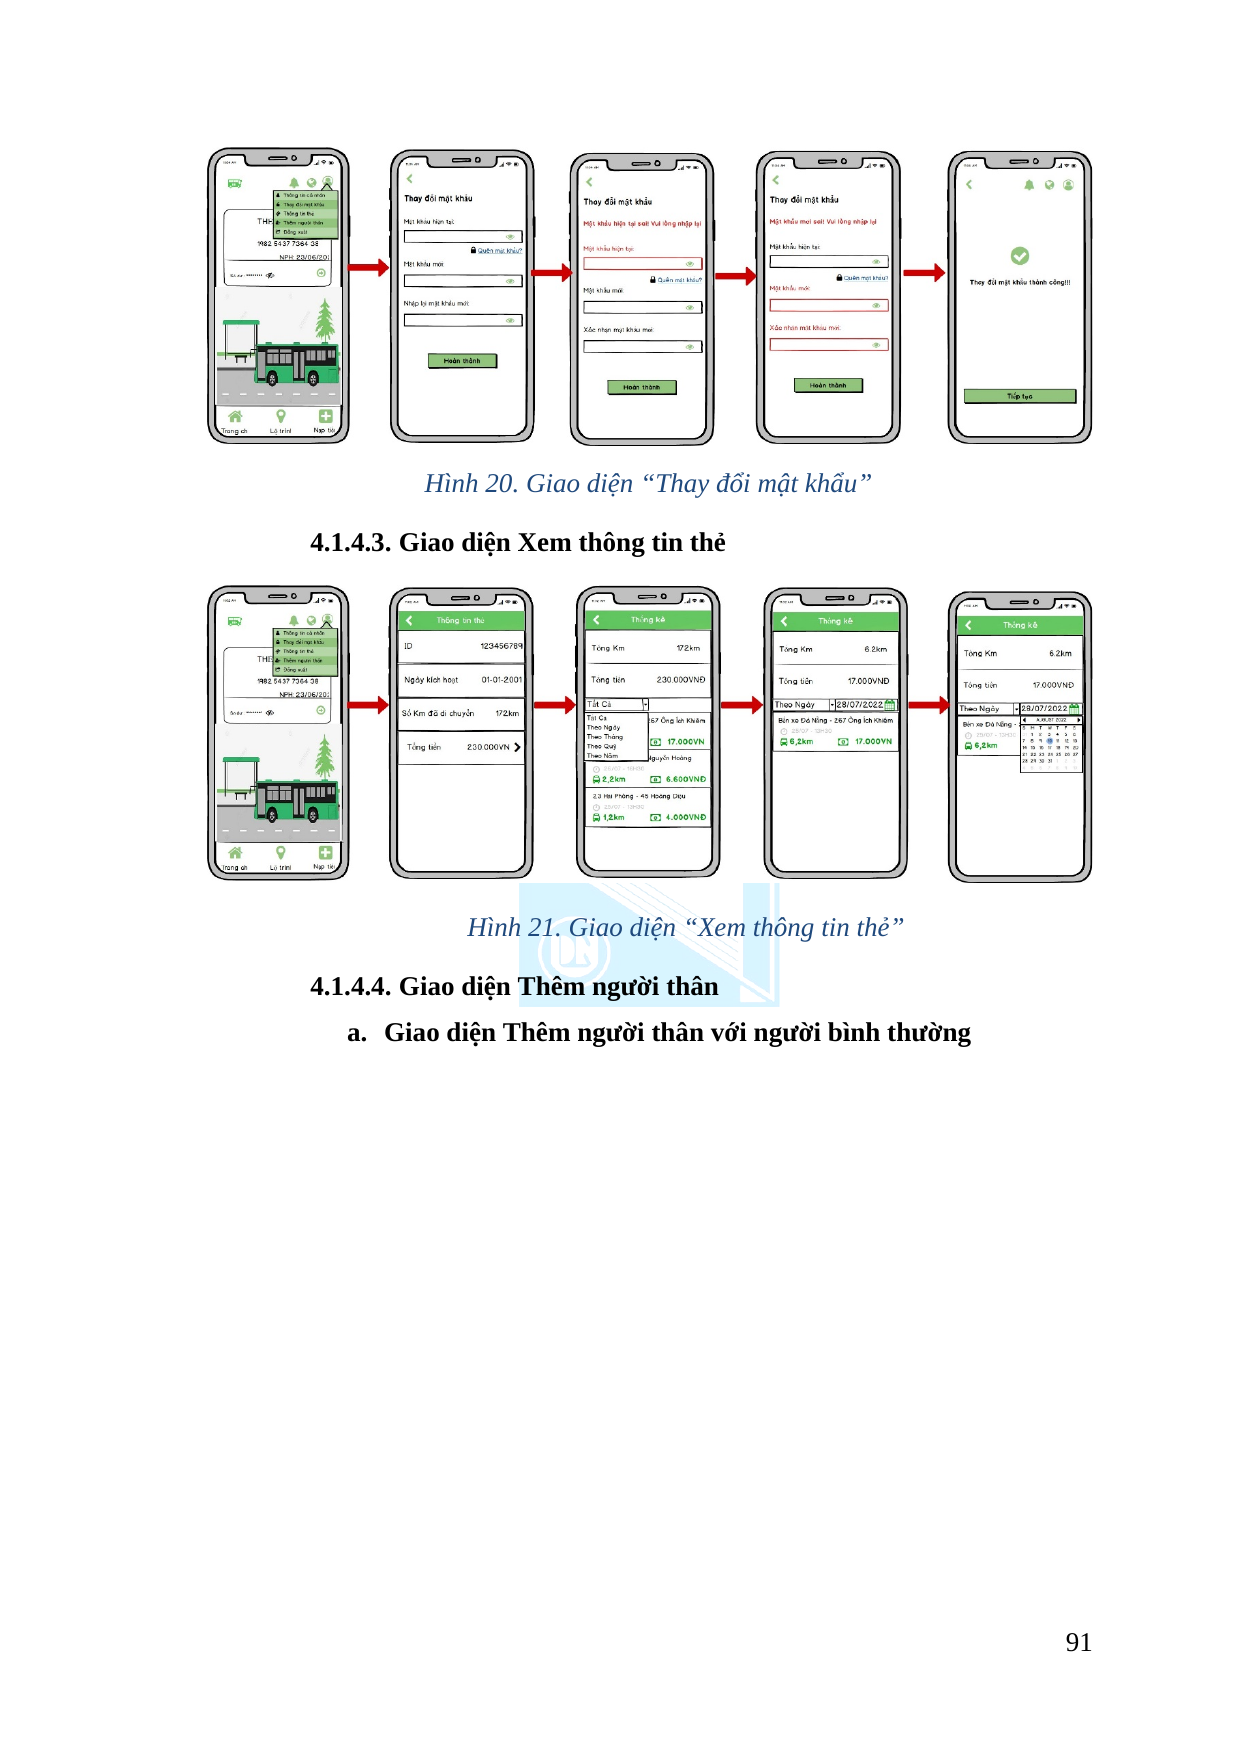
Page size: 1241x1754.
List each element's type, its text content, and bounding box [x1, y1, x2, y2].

list Giao diện Thêm người thân với người bình thường [347, 1017, 1092, 1048]
list Giao diện Xem thông tin thẻ [310, 526, 1092, 557]
text Hình 20. Giao diện “Thay đổi mật khẩu” [207, 467, 1092, 498]
list Giao diện Thêm người thân [310, 970, 1092, 1001]
picture [206, 585, 1093, 883]
text Hình 21. Giao diện “Xem thông tin thẻ” [207, 911, 1092, 942]
picture [206, 147, 1093, 446]
